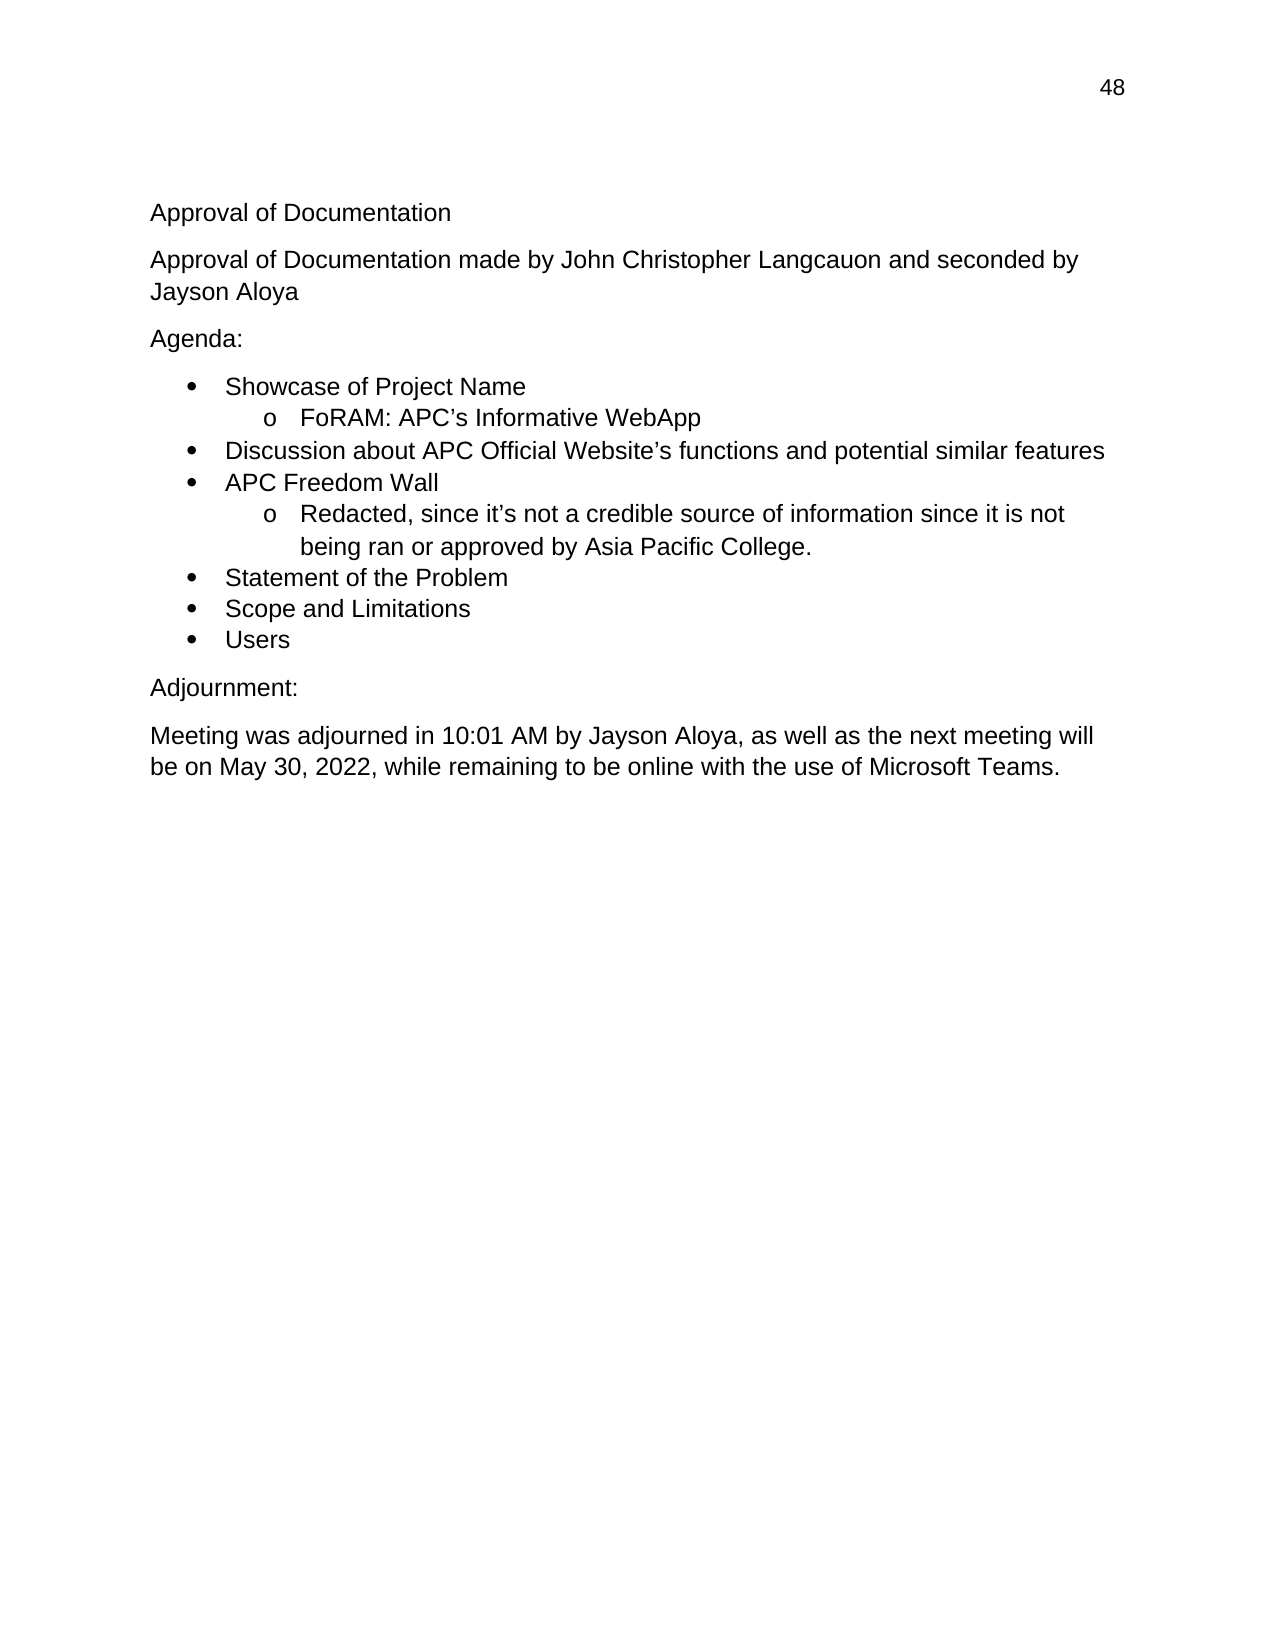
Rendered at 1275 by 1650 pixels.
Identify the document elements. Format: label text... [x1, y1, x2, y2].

list Discussion about APC Official Website’s functions and potential similar features [187, 436, 1125, 465]
list Scope and Limitations [187, 594, 1125, 623]
text Approval of Documentation made by John Christopher Langcauon and seconded by Jayson Aloya [150, 245, 1125, 305]
list FoRAM: APC’s Informative WebApp [262, 403, 1125, 434]
text Approval of Documentation [150, 198, 1125, 226]
list Showcase of Project Name [187, 372, 1125, 401]
text Agenda: [150, 324, 1125, 353]
text Meeting was adjourned in 10:01 AM by Jayson Aloya, as well as the next meeting will be on May 30, 2022, while remaining to be online with the use of Microsoft Teams. [150, 721, 1125, 781]
list Redacted, since it’s not a credible source of information since it is not being ran or approved by Asia Pacific College. [262, 499, 1125, 561]
list APC Freedom Wall [187, 467, 1125, 496]
list Statement of the Problem [187, 563, 1125, 592]
text Adjournment: [150, 673, 1125, 702]
list Users [187, 625, 1125, 654]
